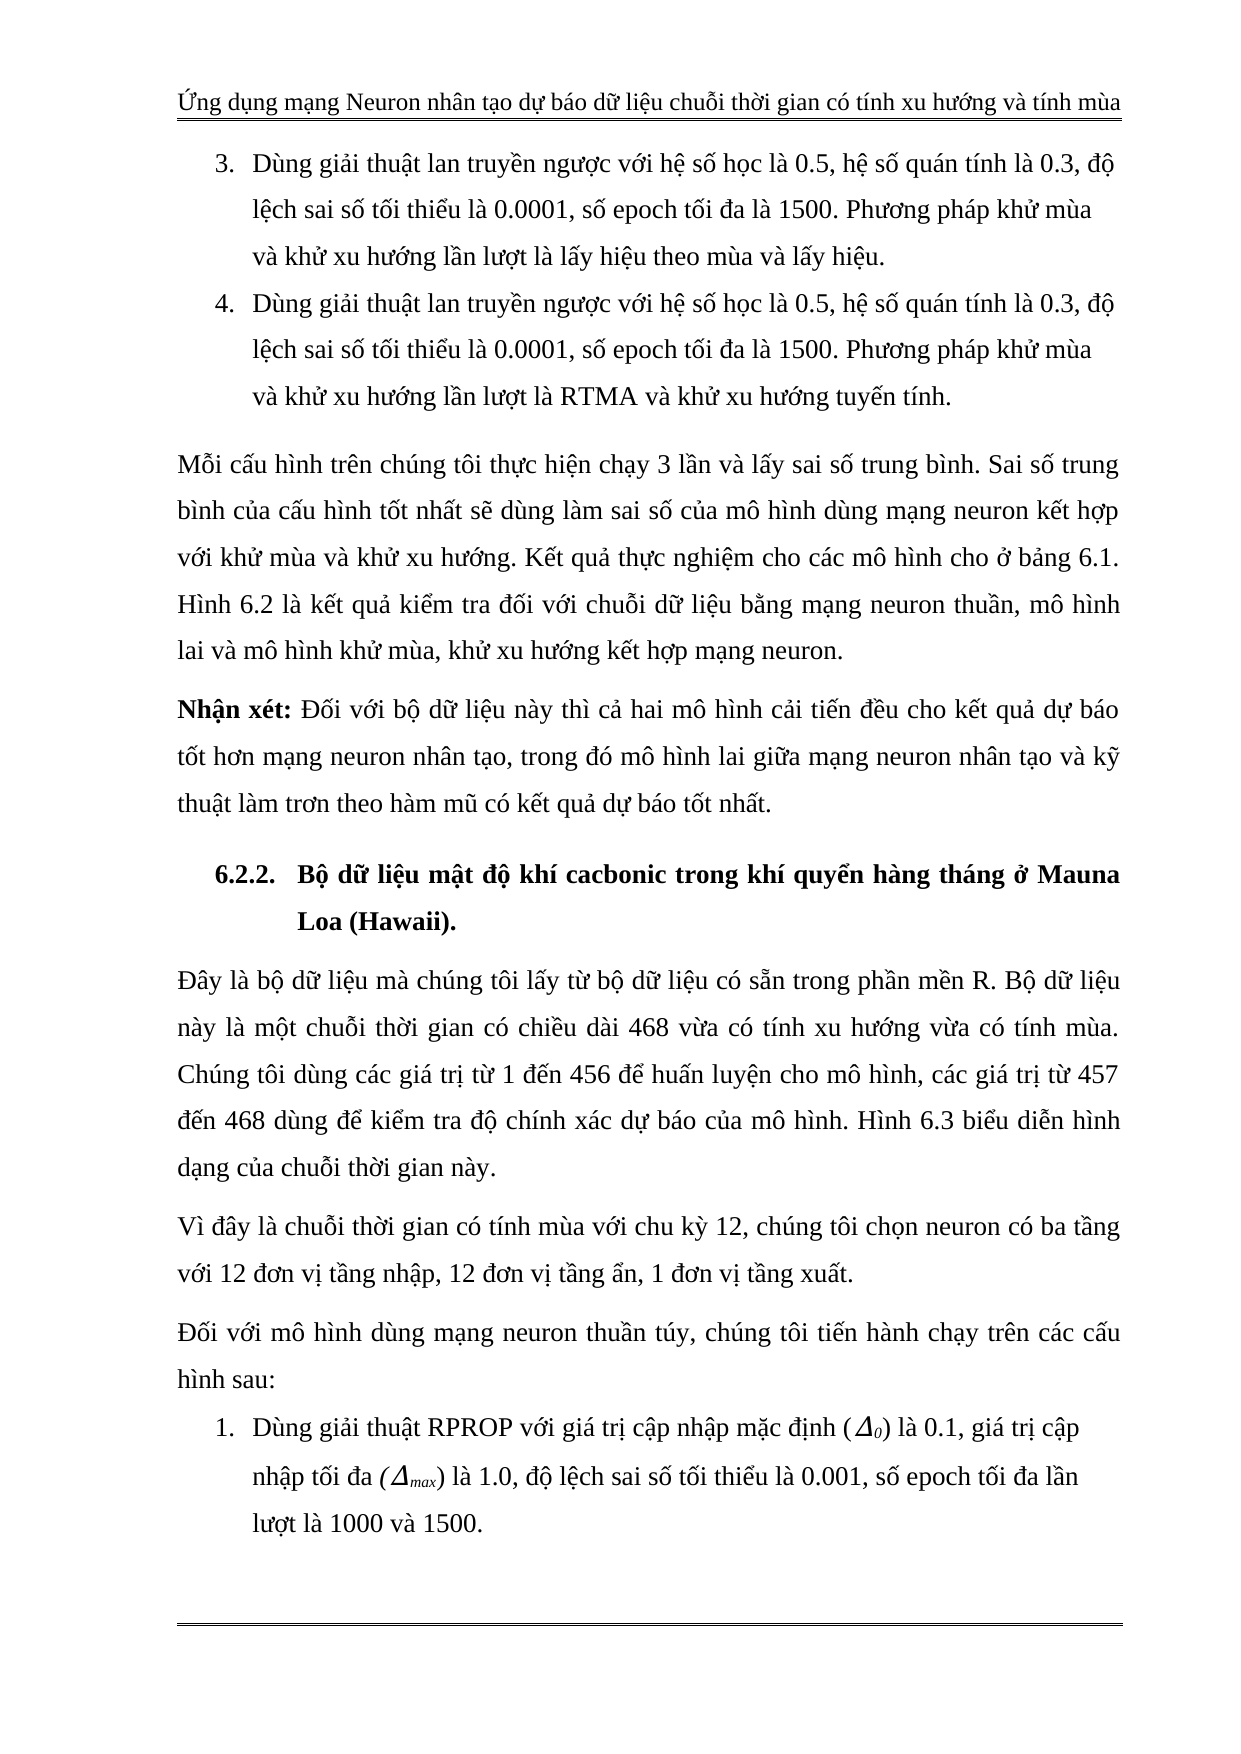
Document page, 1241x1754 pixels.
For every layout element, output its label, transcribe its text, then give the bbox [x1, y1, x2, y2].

list Dùng giải thuật RPROP với giá trị cập nhập mặc định (∆0) là 0.1, giá trị cập nhập tối đa (∆max) là 1.0, độ lệch sai số tối thiểu là 0.001, số epoch tối đa lần lượt là 1000 và 1500. [214, 1409, 1122, 1538]
list Dùng giải thuật lan truyền ngược với hệ số học là 0.5, hệ số quán tính là 0.3, độ lệch sai số tối thiểu là 0.0001, số epoch tối đa là 1500. Phương pháp khử mùa và khử xu hướng lần lượt là lấy hiệu theo mùa và lấy hiệu. [214, 147, 1122, 271]
subtitle Bộ dữ liệu mật độ khí cacbonic trong khí quyển hàng tháng ở Mauna Loa (Hawaii). [214, 859, 1122, 936]
text Đối với mô hình dùng mạng neuron thuần túy, chúng tôi tiến hành chạy trên các cấu hình sau: [177, 1316, 1122, 1394]
text Nhận xét: Đối với bộ dữ liệu này thì cả hai mô hình cải tiến đều cho kết quả dự báo tốt hơn mạng neuron nhân tạo, trong đó mô hình lai giữa mạng neuron nhân tạo và kỹ thuật làm trơn theo hàm mũ có kết quả dự báo tốt nhất. [177, 694, 1122, 818]
list Dùng giải thuật lan truyền ngược với hệ số học là 0.5, hệ số quán tính là 0.3, độ lệch sai số tối thiểu là 0.0001, số epoch tối đa là 1500. Phương pháp khử mùa và khử xu hướng lần lượt là RTMA và khử xu hướng tuyến tính. [214, 287, 1122, 411]
text Mỗi cấu hình trên chúng tôi thực hiện chạy 3 lần và lấy sai số trung bình. Sai số trung bình của cấu hình tốt nhất sẽ dùng làm sai số của mô hình dùng mạng neuron kết hợp với khử mùa và khử xu hướng. Kết quả thực nghiệm cho các mô hình cho ở bảng 6.1. Hình 6.2 là kết quả kiểm tra đối với chuỗi dữ liệu bằng mạng neuron thuần, mô hình lai và mô hình khử mùa, khử xu hướng kết hợp mạng neuron. [177, 448, 1122, 666]
text Đây là bộ dữ liệu mà chúng tôi lấy từ bộ dữ liệu có sẵn trong phần mền R. Bộ dữ liệu này là một chuỗi thời gian có chiều dài 468 vừa có tính xu hướng vừa có tính mùa. Chúng tôi dùng các giá trị từ 1 đến 456 để huấn luyện cho mô hình, các giá trị từ 457 đến 468 dùng để kiểm tra độ chính xác dự báo của mô hình. Hình 6.3 biểu diễn hình dạng của chuỗi thời gian này. [177, 964, 1122, 1182]
text Vì đây là chuỗi thời gian có tính mùa với chu kỳ 12, chúng tôi chọn neuron có ba tầng với 12 đơn vị tầng nhập, 12 đơn vị tầng ẩn, 1 đơn vị tầng xuất. [177, 1210, 1122, 1288]
